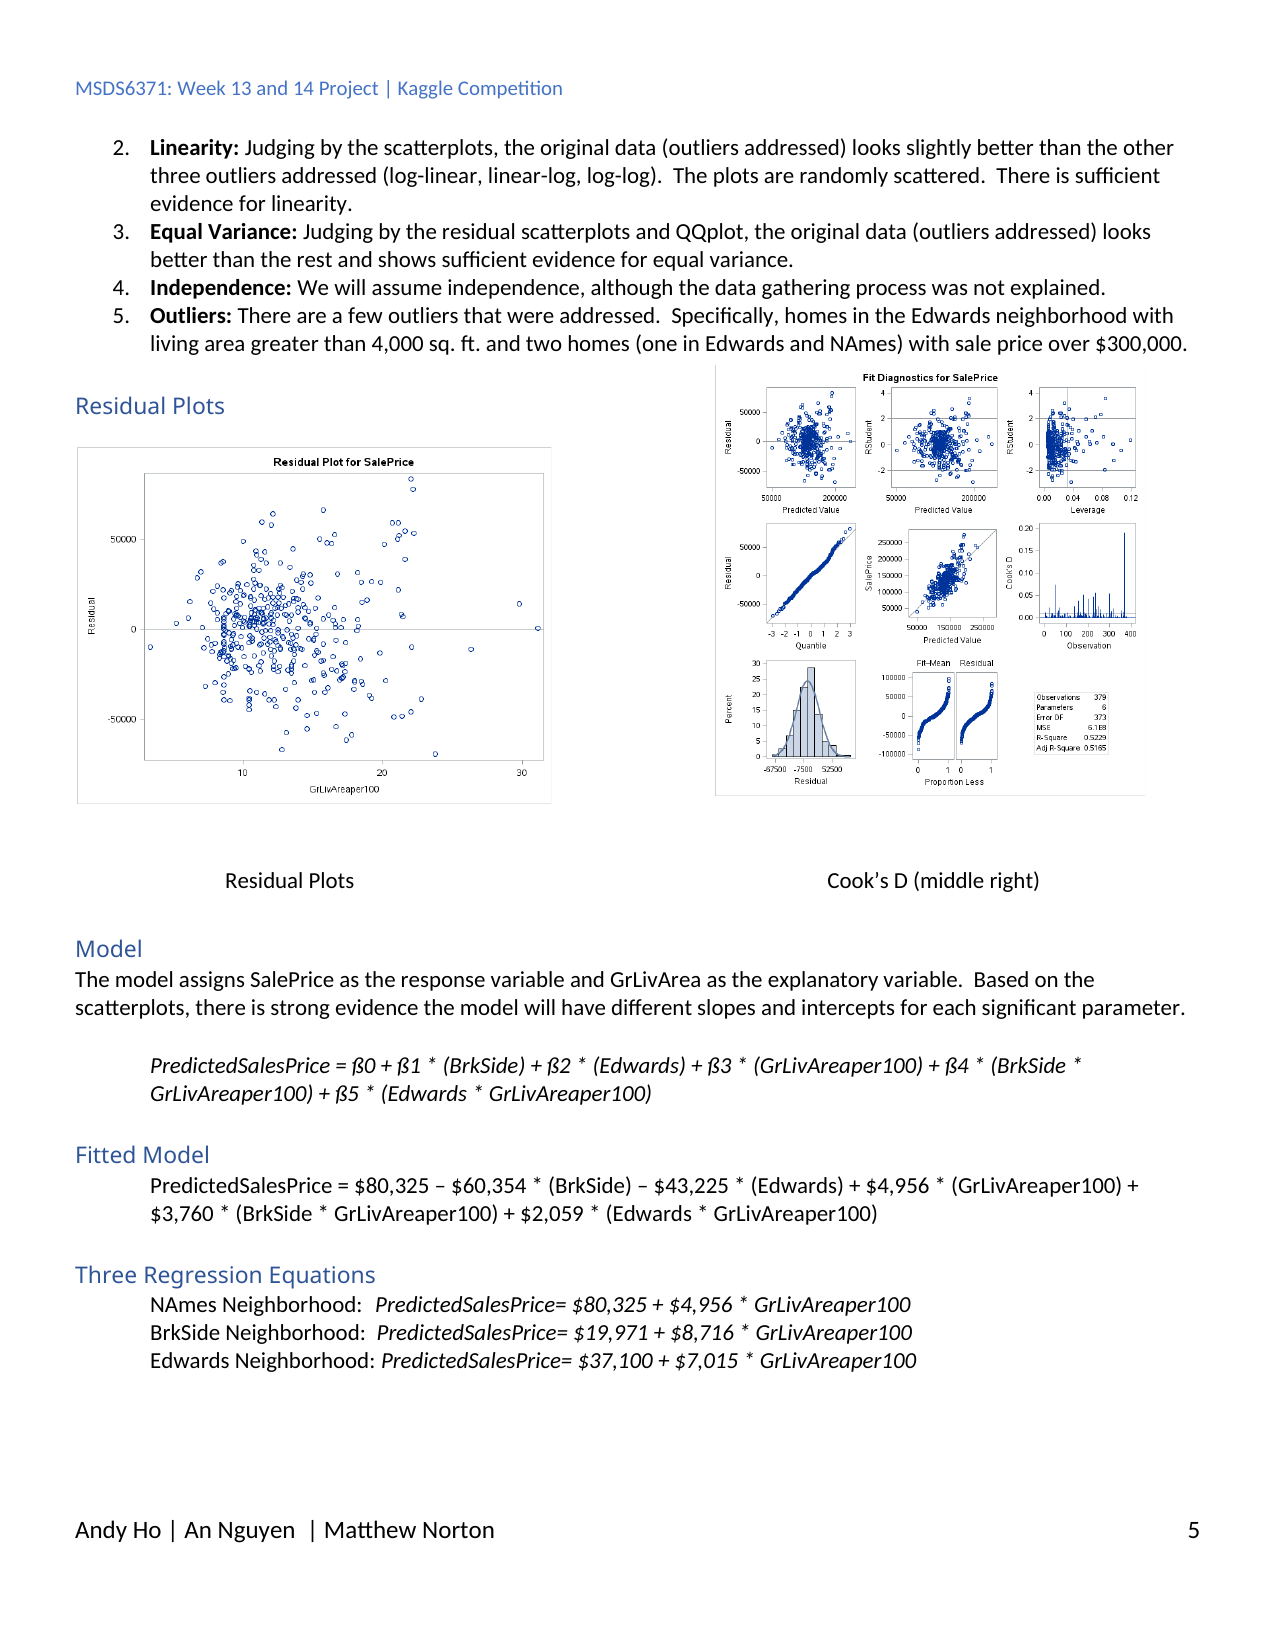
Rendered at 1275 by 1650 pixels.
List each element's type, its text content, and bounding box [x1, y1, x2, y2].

picture [77, 447, 552, 804]
text BrkSide Neighborhood: PredictedSalesPrice= $19,971 + $8,716 * GrLivAreaper100 [75, 1318, 1200, 1346]
picture [715, 365, 1146, 390]
subtitle Three Regression Equations [75, 1259, 1200, 1290]
text The model assigns SalePrice as the response variable and GrLivArea as the explanatory variable. Based on the scatterplots, there is strong evidence the model will have different slopes and intercepts for each significant parameter. [75, 965, 1200, 1021]
text Edwards Neighborhood: PredictedSalesPrice= $37,100 + $7,015 * GrLivAreaper100 [150, 1346, 1200, 1374]
list Equal Variance: Judging by the residual scatterplots and QQplot, the original data (outliers addressed) looks better than the rest and shows sufficient evidence for equal variance. [112, 217, 1200, 273]
list Linearity: Judging by the scatterplots, the original data (outliers addressed) looks slightly better than the other three outliers addressed (log-linear, linear-log, log-log). The plots are randomly scattered. There is sufficient evidence for linearity. [112, 133, 1200, 217]
text PredictedSalesPrice = $80,325 – $60,354 * (BrkSide) – $43,225 * (Edwards) + $4,956 * (GrLivAreaper100) + $3,760 * (BrkSide * GrLivAreaper100) + $2,059 * (Edwards * GrLivAreaper100) [150, 1171, 1200, 1227]
subtitle Residual Plots [75, 390, 1200, 421]
text Residual Plots Cook’s D (middle right) [150, 866, 1200, 894]
text NAmes Neighborhood: PredictedSalesPrice= $80,325 + $4,956 * GrLivAreaper100 [150, 1290, 1200, 1318]
subtitle Model [75, 933, 1200, 965]
list Independence: We will assume independence, although the data gathering process was not explained. [112, 273, 1200, 302]
list Outliers: There are a few outliers that were addressed. Specifically, homes in the Edwards neighborhood with living area greater than 4,000 sq. ft. and two homes (one in Edwards and NAmes) with sale price over $300,000. [112, 302, 1200, 358]
picture [715, 421, 1146, 796]
text PredictedSalesPrice = ß0 + ß1 * (BrkSide) + ß2 * (Edwards) + ß3 * (GrLivAreaper100) + ß4 * (BrkSide * GrLivAreaper100) + ß5 * (Edwards * GrLivAreaper100) [150, 1051, 1200, 1107]
subtitle Fitted Model [75, 1139, 1200, 1171]
